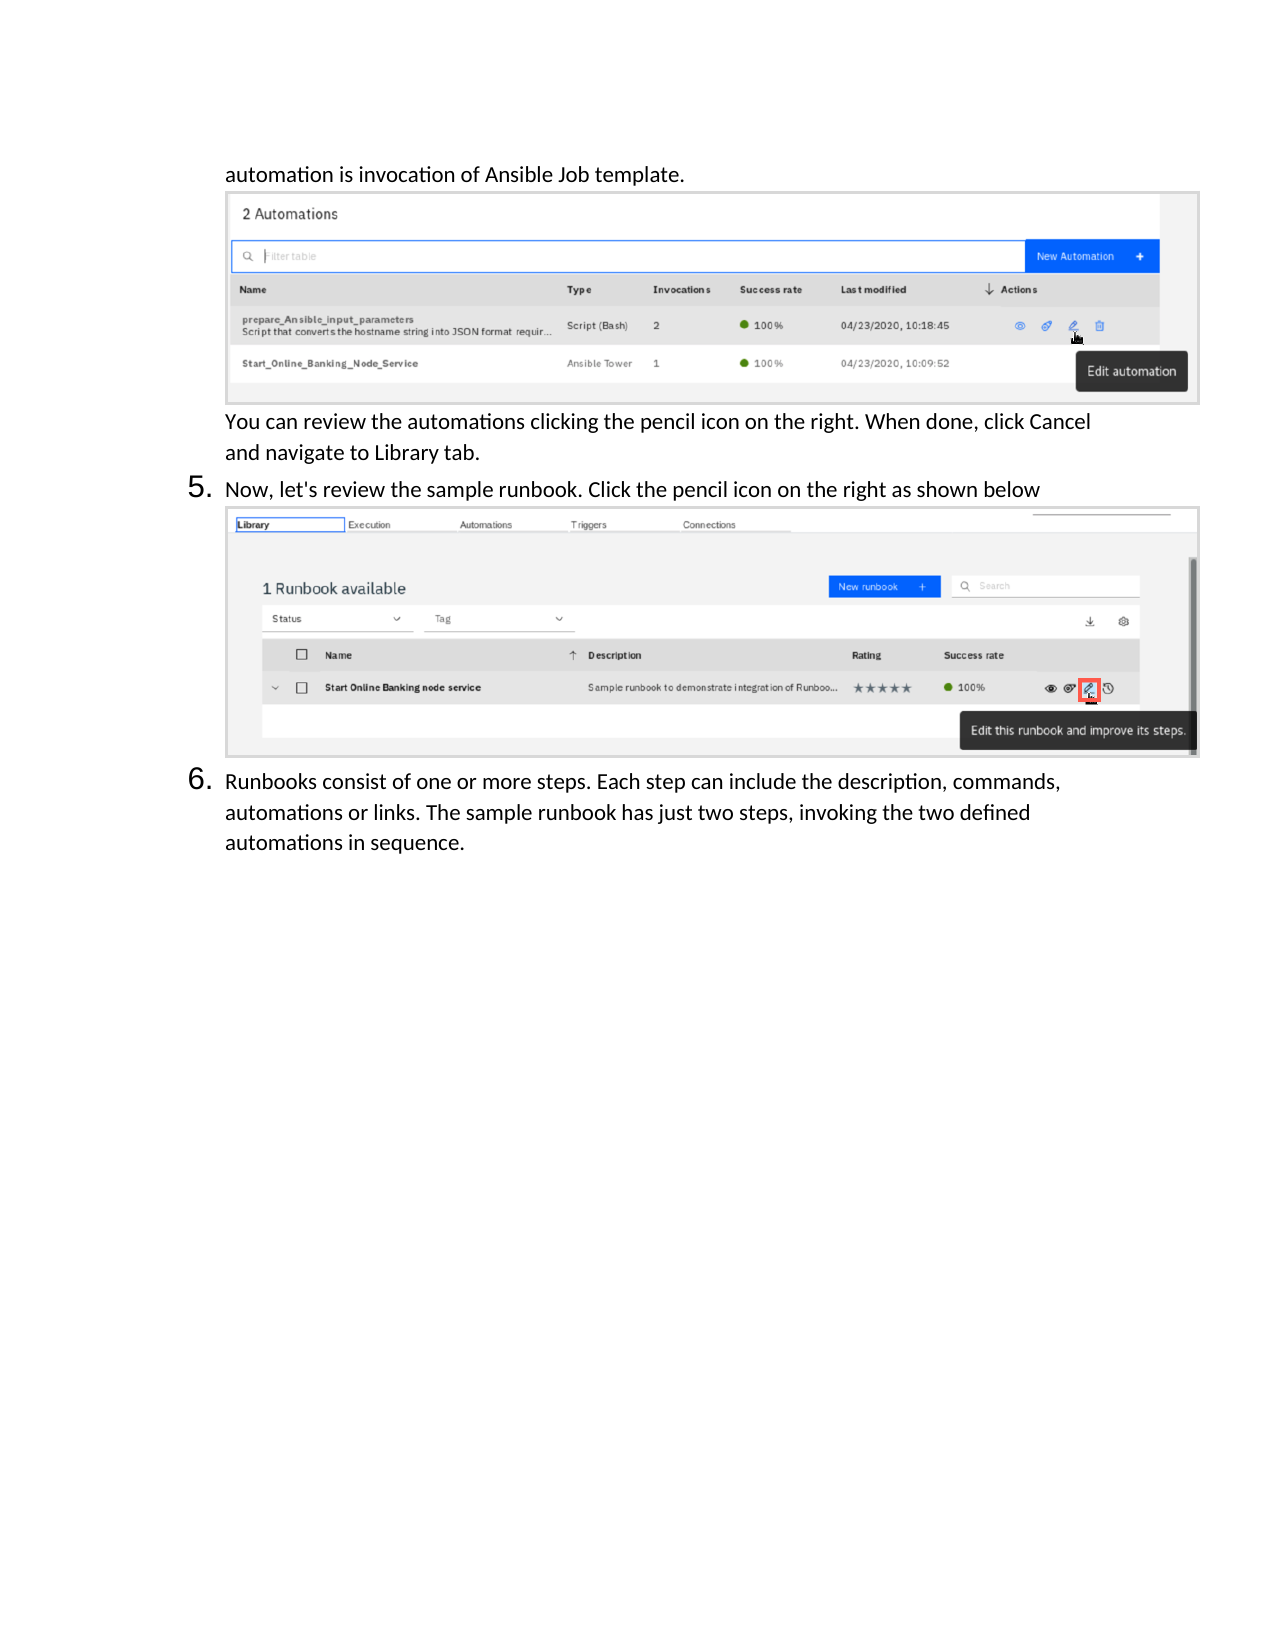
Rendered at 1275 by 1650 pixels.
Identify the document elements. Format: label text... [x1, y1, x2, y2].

picture [228, 194, 1197, 402]
picture [228, 509, 1197, 755]
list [187, 150, 1125, 457]
list Runbooks consist of one or more steps. Each step can include the description, commands, automations or links. The sample runbook has just two steps, invoking the two defined automations in sequence. When you click any of the automations you can see the details of the configurations, and the parameters mapping. As you can see the first automation takes hostname parameter as input, while second automation uses output of the first one as input parameter. Do not modify the configuration! When done reviewing click Cancel until you reach the Library tab. [187, 750, 1125, 857]
